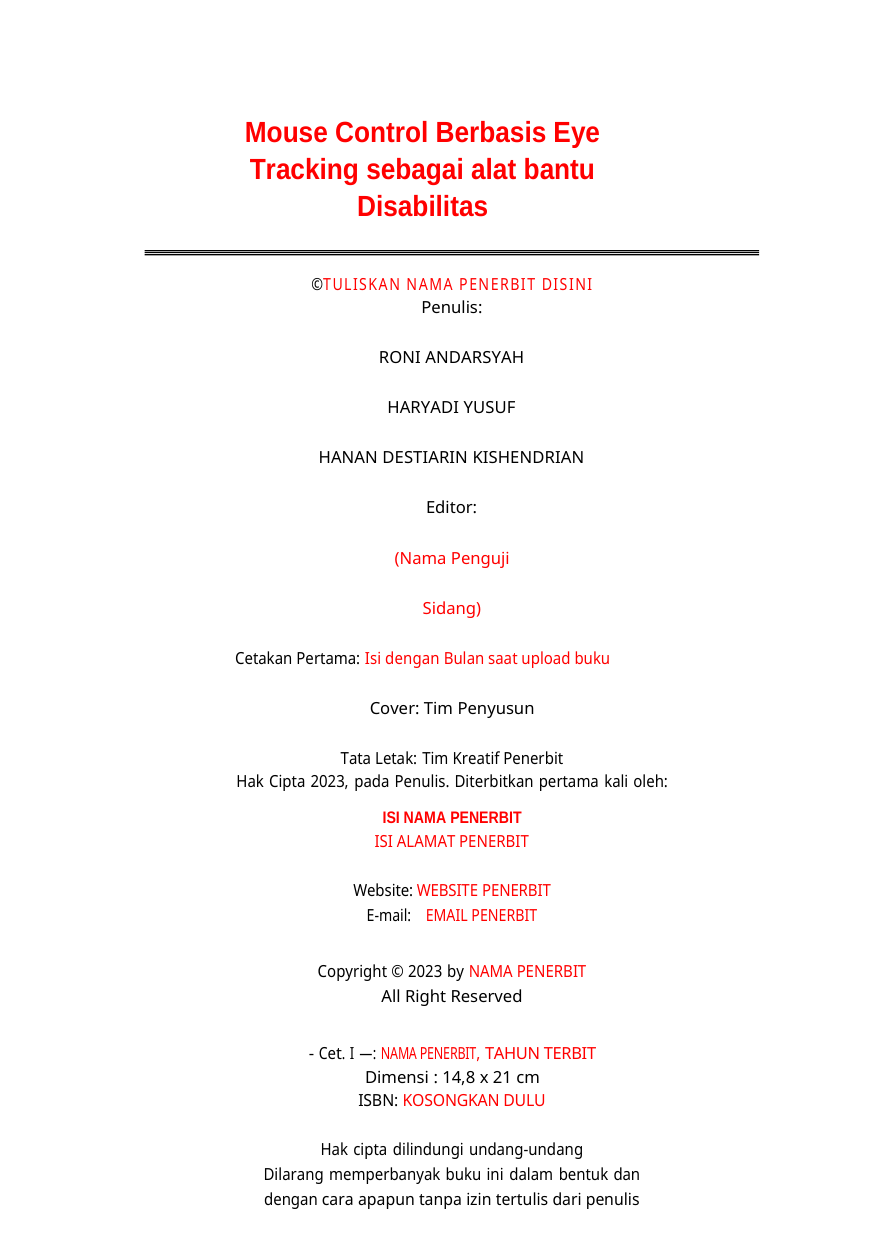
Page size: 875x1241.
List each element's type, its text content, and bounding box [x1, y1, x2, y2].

text Editor: [386, 496, 518, 519]
text HARYADI YUSUF [104, 396, 723, 418]
text Tata Letak: Tim Kreatif Penerbit [231, 747, 673, 769]
text Dimensi : 14,8 x 21 cm [235, 1066, 669, 1089]
text - Cet. I –: NAMA PENERBIT, TAHUN TERBIT [235, 1041, 669, 1064]
text Hak cipta dilindungi undang-undang [231, 1137, 673, 1160]
text Copyright © 2023 by NAMA PENERBIT [231, 960, 673, 983]
text HANAN DESTIARIN KISHENDRIAN [104, 446, 723, 468]
text (Nama Penguji Sidang) [386, 546, 518, 619]
text E-mail: EMAIL PENERBIT [231, 903, 673, 926]
text ISI ALAMAT PENERBIT [262, 829, 642, 852]
text Cover: Tim Penyusun [342, 697, 561, 719]
text ISI NAMA PENERBIT [305, 808, 599, 827]
text Penulis: [404, 295, 500, 318]
text ©TULISKAN NAMA PENERBIT DISINI [231, 272, 673, 295]
text All Right Reserved [231, 985, 673, 1007]
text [248, 1162, 656, 1210]
text Mouse Control Berbasis Eye Tracking sebagai alat bantu Disabilitas [210, 115, 635, 222]
text Cetakan Pertama: Isi dengan Bulan saat upload buku [188, 647, 656, 669]
text ISBN: KOSONGKAN DULU [231, 1091, 673, 1110]
text Hak Cipta 2023, pada Penulis. Diterbitkan pertama kali oleh: [231, 769, 673, 792]
text Website: WEBSITE PENERBIT [231, 879, 673, 902]
text RONI ANDARSYAH [104, 345, 723, 368]
